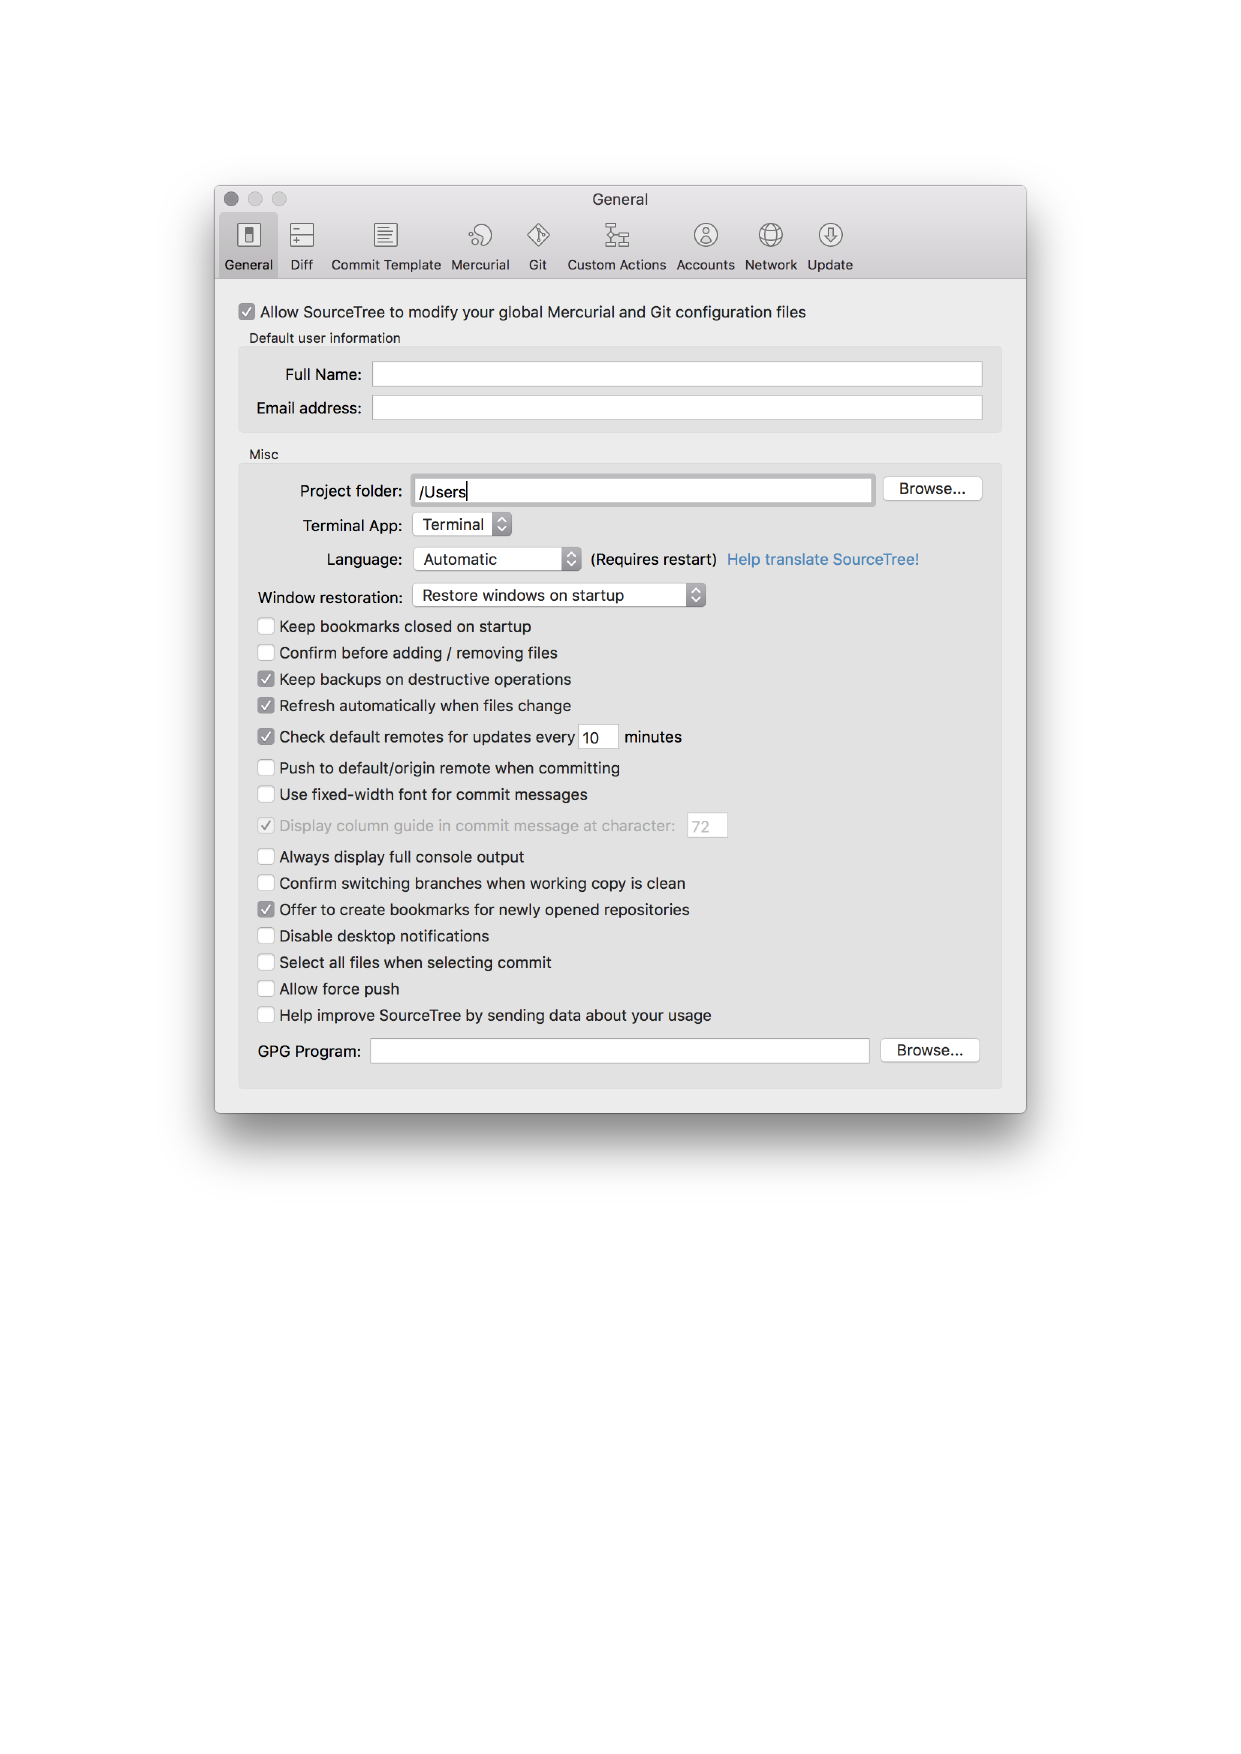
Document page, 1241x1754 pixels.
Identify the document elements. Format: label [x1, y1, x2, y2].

picture [147, 147, 1093, 1209]
